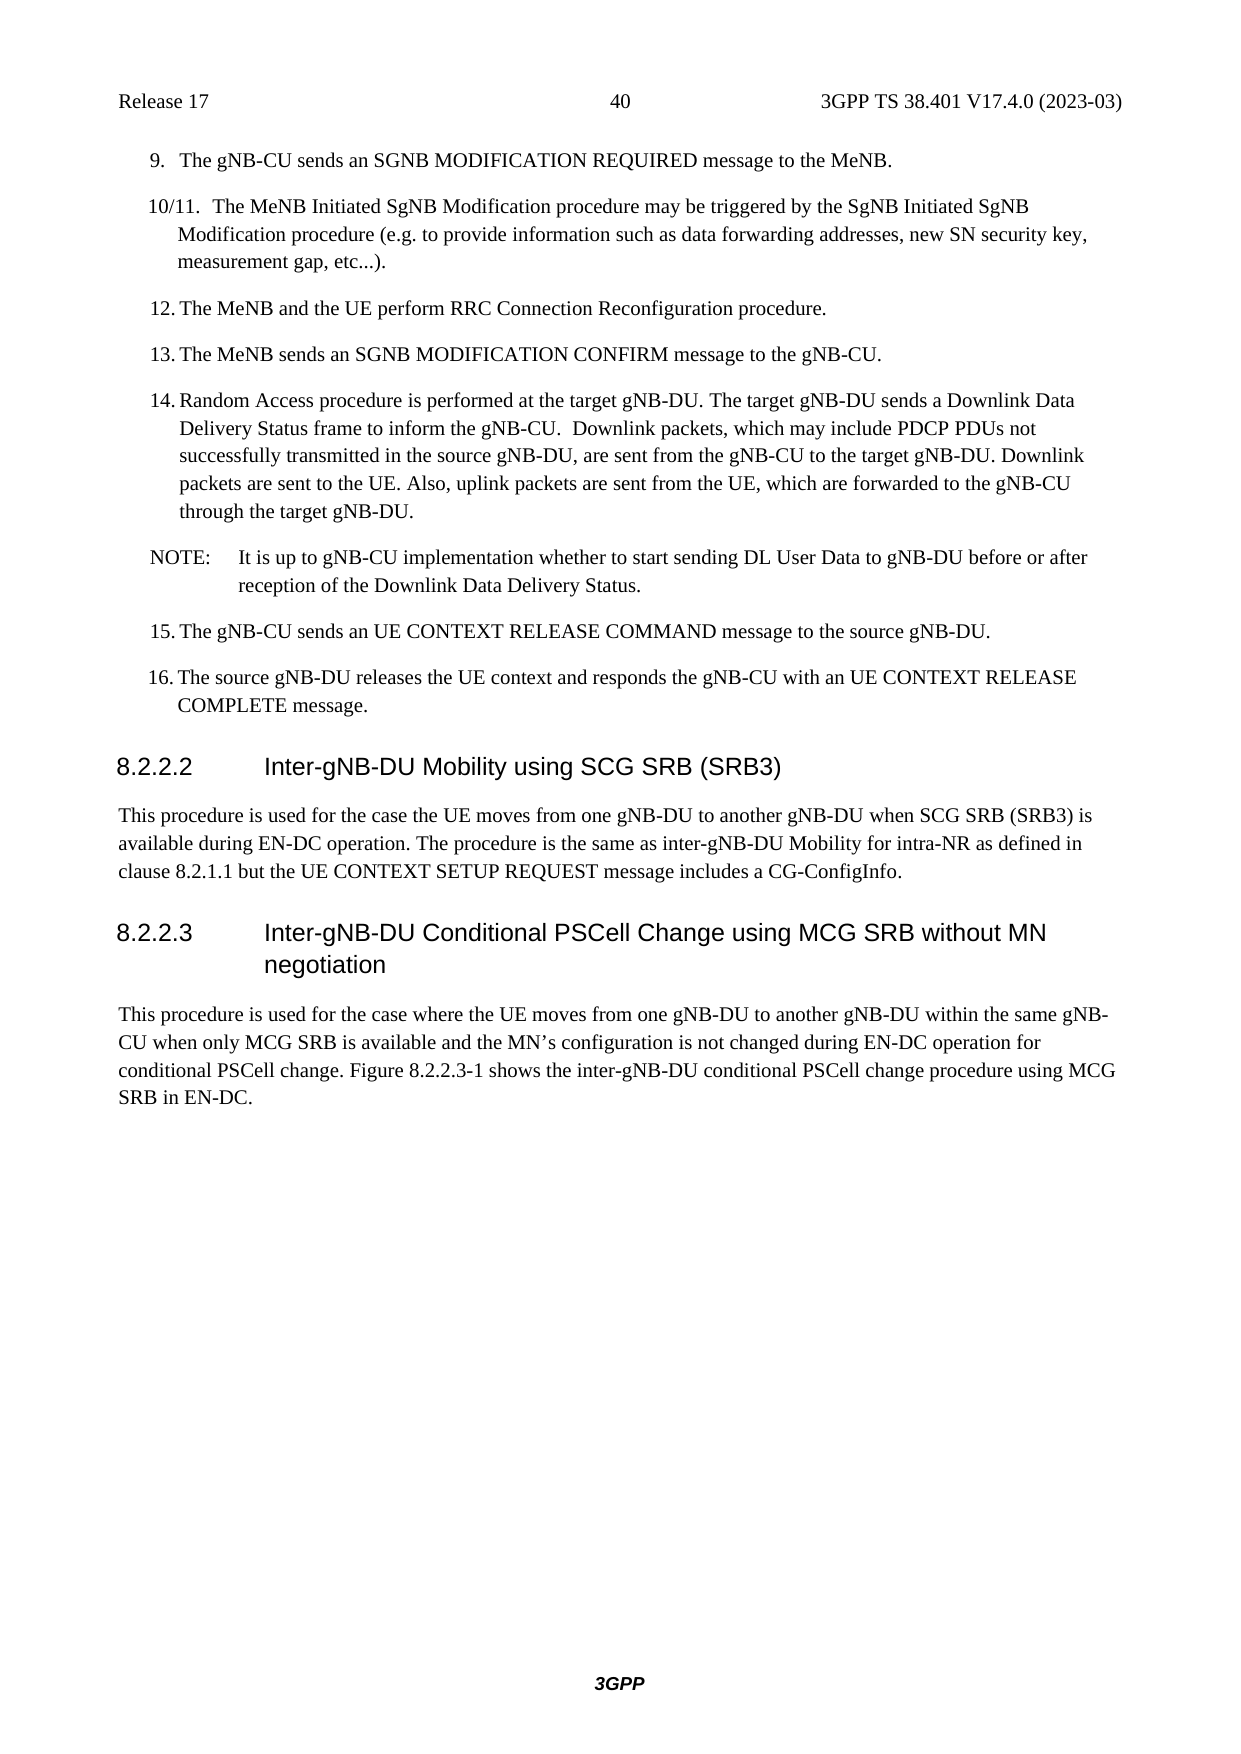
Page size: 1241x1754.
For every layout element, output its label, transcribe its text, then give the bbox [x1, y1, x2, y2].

text 15. The gNB-CU sends an UE CONTEXT RELEASE COMMAND message to the source gNB-DU. [149, 619, 1122, 643]
text 16. The source gNB-DU releases the UE context and responds the gNB-CU with an UE CONTEXT RELEASE COMPLETE message. [148, 665, 1122, 717]
text 13. The MeNB sends an SGNB MODIFICATION CONFIRM message to the gNB-CU. [149, 342, 1122, 366]
text This procedure is used for the case where the UE moves from one gNB-DU to another gNB-DU within the same gNB-CU when only MCG SRB is available and the MN’s configuration is not changed during EN-DC operation for conditional PSCell change. Figure 8.2.2.3-1 shows the inter-gNB-DU conditional PSCell change procedure using MCG SRB in EN-DC. [118, 1002, 1122, 1109]
subtitle 8.2.2.2 Inter-gNB-DU Mobility using SCG SRB (SRB3) [116, 752, 1122, 780]
text 12. The MeNB and the UE perform RRC Connection Reconfiguration procedure. [149, 295, 1122, 319]
text 10/11. The MeNB Initiated SgNB Modification procedure may be triggered by the SgNB Initiated SgNB Modification procedure (e.g. to provide information such as data forwarding addresses, new SN security key, measurement gap, etc...). [148, 194, 1122, 273]
text 9. The gNB-CU sends an SGNB MODIFICATION REQUIRED message to the MeNB. [149, 147, 1122, 172]
text 14. Random Access procedure is performed at the target gNB-DU. The target gNB-DU sends a Downlink Data Delivery Status frame to inform the gNB-CU. Downlink packets, which may include PDCP PDUs not successfully transmitted in the source gNB-DU, are sent from the gNB-CU to the target gNB-DU. Downlink packets are sent to the UE. Also, uplink packets are sent from the UE, which are forwarded to the gNB-CU through the target gNB-DU. [149, 388, 1122, 523]
text This procedure is used for the case the UE moves from one gNB-DU to another gNB-DU when SCG SRB (SRB3) is available during EN-DC operation. The procedure is the same as inter-gNB-DU Mobility for intra-NR as defined in clause 8.2.1.1 but the UE CONTEXT SETUP REQUEST message includes a CG-ConfigInfo. [118, 803, 1122, 883]
subtitle 8.2.2.3 Inter-gNB-DU Conditional PSCell Change using MCG SRB without MN negotiation [116, 917, 1122, 979]
text NOTE: It is up to gNB-CU implementation whether to start sending DL User Data to gNB-DU before or after reception of the Downlink Data Delivery Status. [149, 545, 1122, 597]
